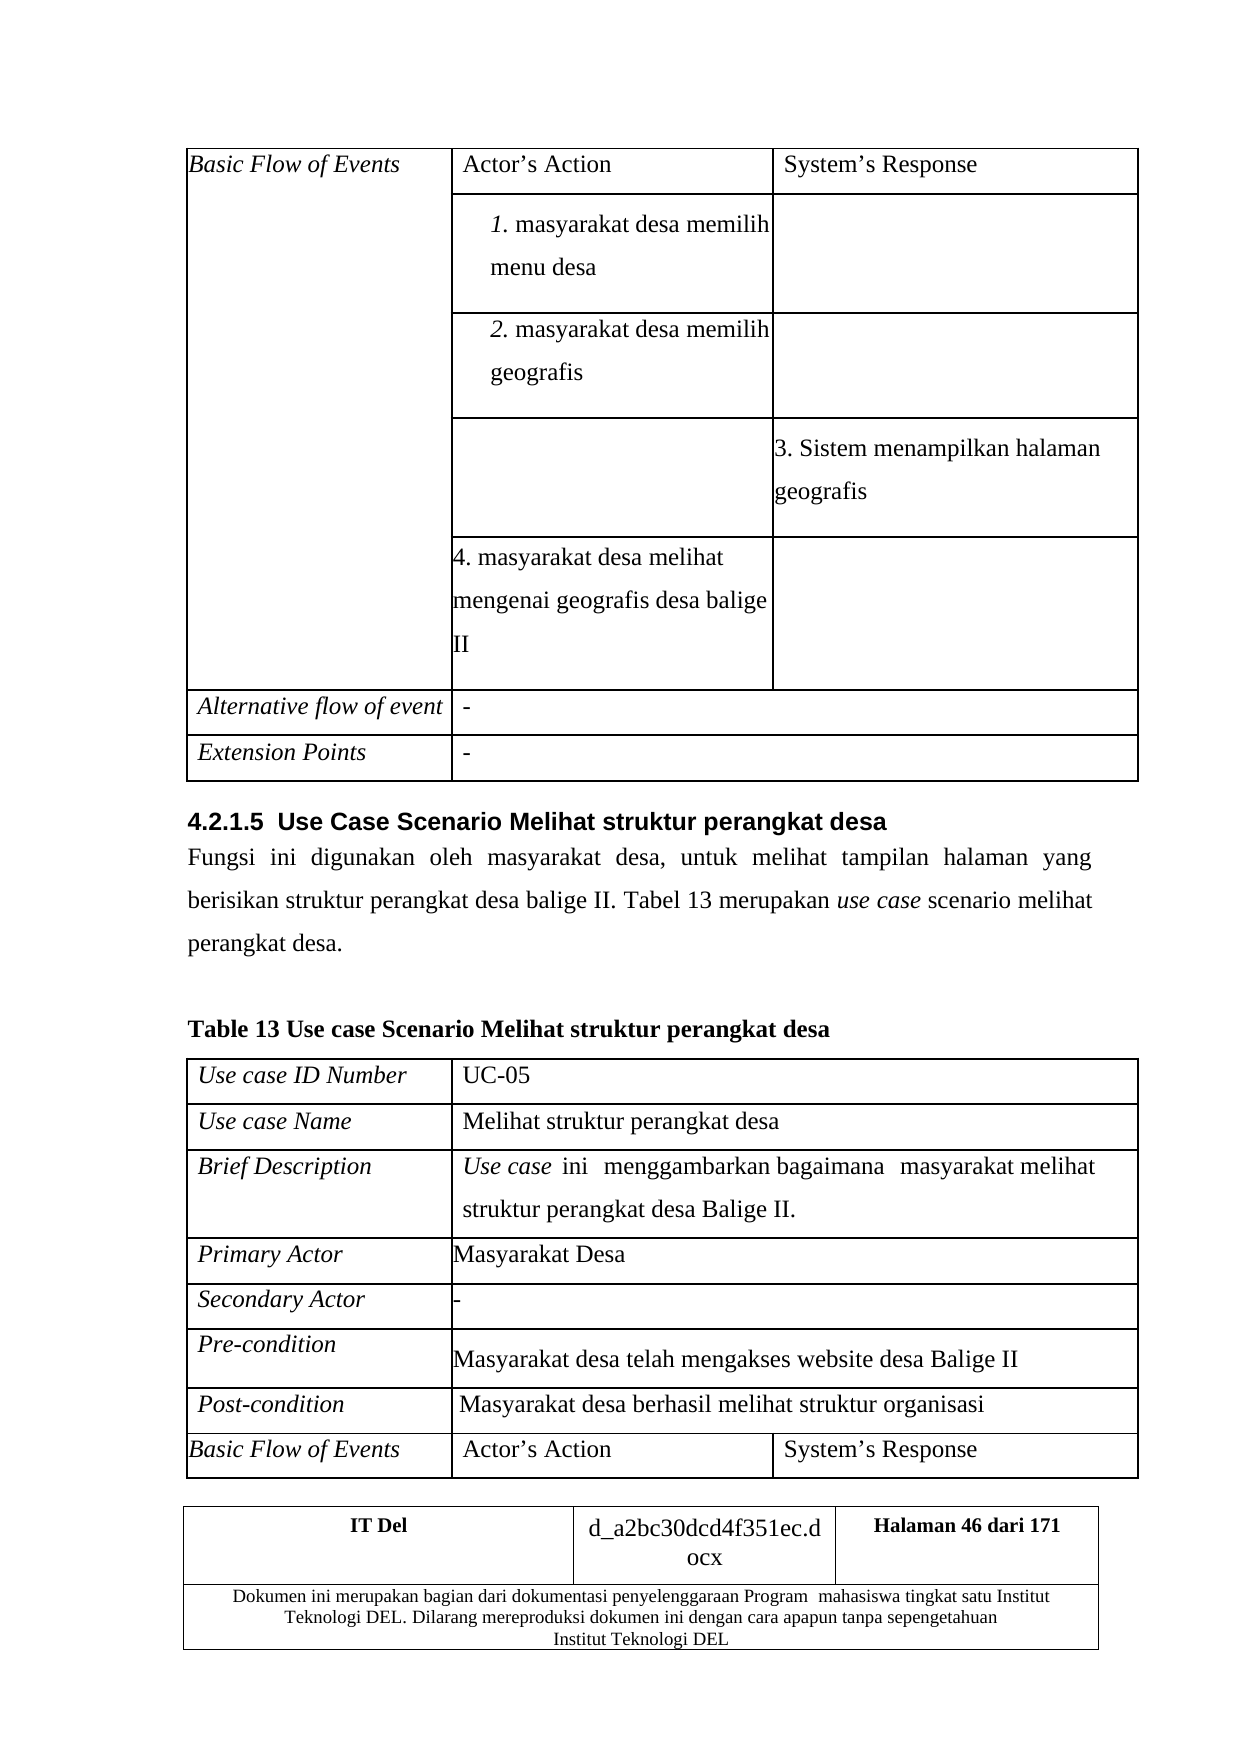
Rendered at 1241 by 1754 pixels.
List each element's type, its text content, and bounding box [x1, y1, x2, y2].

table_cell Pre-condition [188, 1330, 451, 1387]
table_cell - [453, 1285, 1137, 1327]
table_cell 3. Sistem menampilkan halaman geografis [774, 419, 1137, 536]
table_cell 4. masyarakat desa melihat mengenai geografis desa balige II [453, 538, 772, 688]
table_cell Secondary Actor [188, 1285, 451, 1327]
table_cell - [453, 736, 1137, 780]
table_cell Masyarakat desa berhasil melihat struktur organisasi [453, 1389, 1137, 1432]
table_header Use case ID Number [188, 1060, 451, 1103]
table_cell Masyarakat desa telah mengakses website desa Balige II [453, 1330, 1137, 1387]
table_cell [453, 419, 772, 536]
text Fungsi ini digunakan oleh masyarakat desa, untuk melihat tampilan halaman yang berisikan struktur perangkat desa balige II. Tabel 13 merupakan use case scenario melihat perangkat desa. [187, 842, 1092, 957]
table_header UC-05 [453, 1060, 1137, 1103]
table_cell - [453, 691, 1137, 734]
table_cell [774, 314, 1137, 417]
table_cell Melihat struktur perangkat desa [453, 1105, 1137, 1149]
table_cell Extension Points [188, 736, 451, 780]
text Table 13 Use case Scenario Melihat struktur perangkat desa [187, 1014, 1092, 1043]
table_cell System’s Response [774, 149, 1137, 192]
table_cell Actor’s Action [453, 149, 772, 192]
table_cell 1. masyarakat desa memilih menu desa [453, 195, 772, 312]
table_cell Brief Description [188, 1151, 451, 1237]
table_cell Primary Actor [188, 1239, 451, 1282]
table_cell 2. masyarakat desa memilih geografis [453, 314, 772, 417]
table_cell Basic Flow of Events [188, 149, 451, 688]
table_cell Actor’s Action [453, 1434, 772, 1477]
table_cell Alternative flow of event [188, 691, 451, 734]
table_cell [188, 1434, 451, 1477]
table_cell [774, 538, 1137, 688]
table_cell System’s Response [774, 1434, 1137, 1477]
table_cell Use case ini menggambarkan bagaimana masyarakat melihat struktur perangkat desa Balige II. [453, 1151, 1137, 1237]
table_cell Post-condition [188, 1389, 451, 1432]
table_cell Use case Name [188, 1105, 451, 1149]
table_cell Masyarakat Desa [453, 1239, 1137, 1282]
subtitle Use Case Scenario Melihat struktur perangkat desa [187, 807, 1092, 836]
table_cell [774, 195, 1137, 312]
